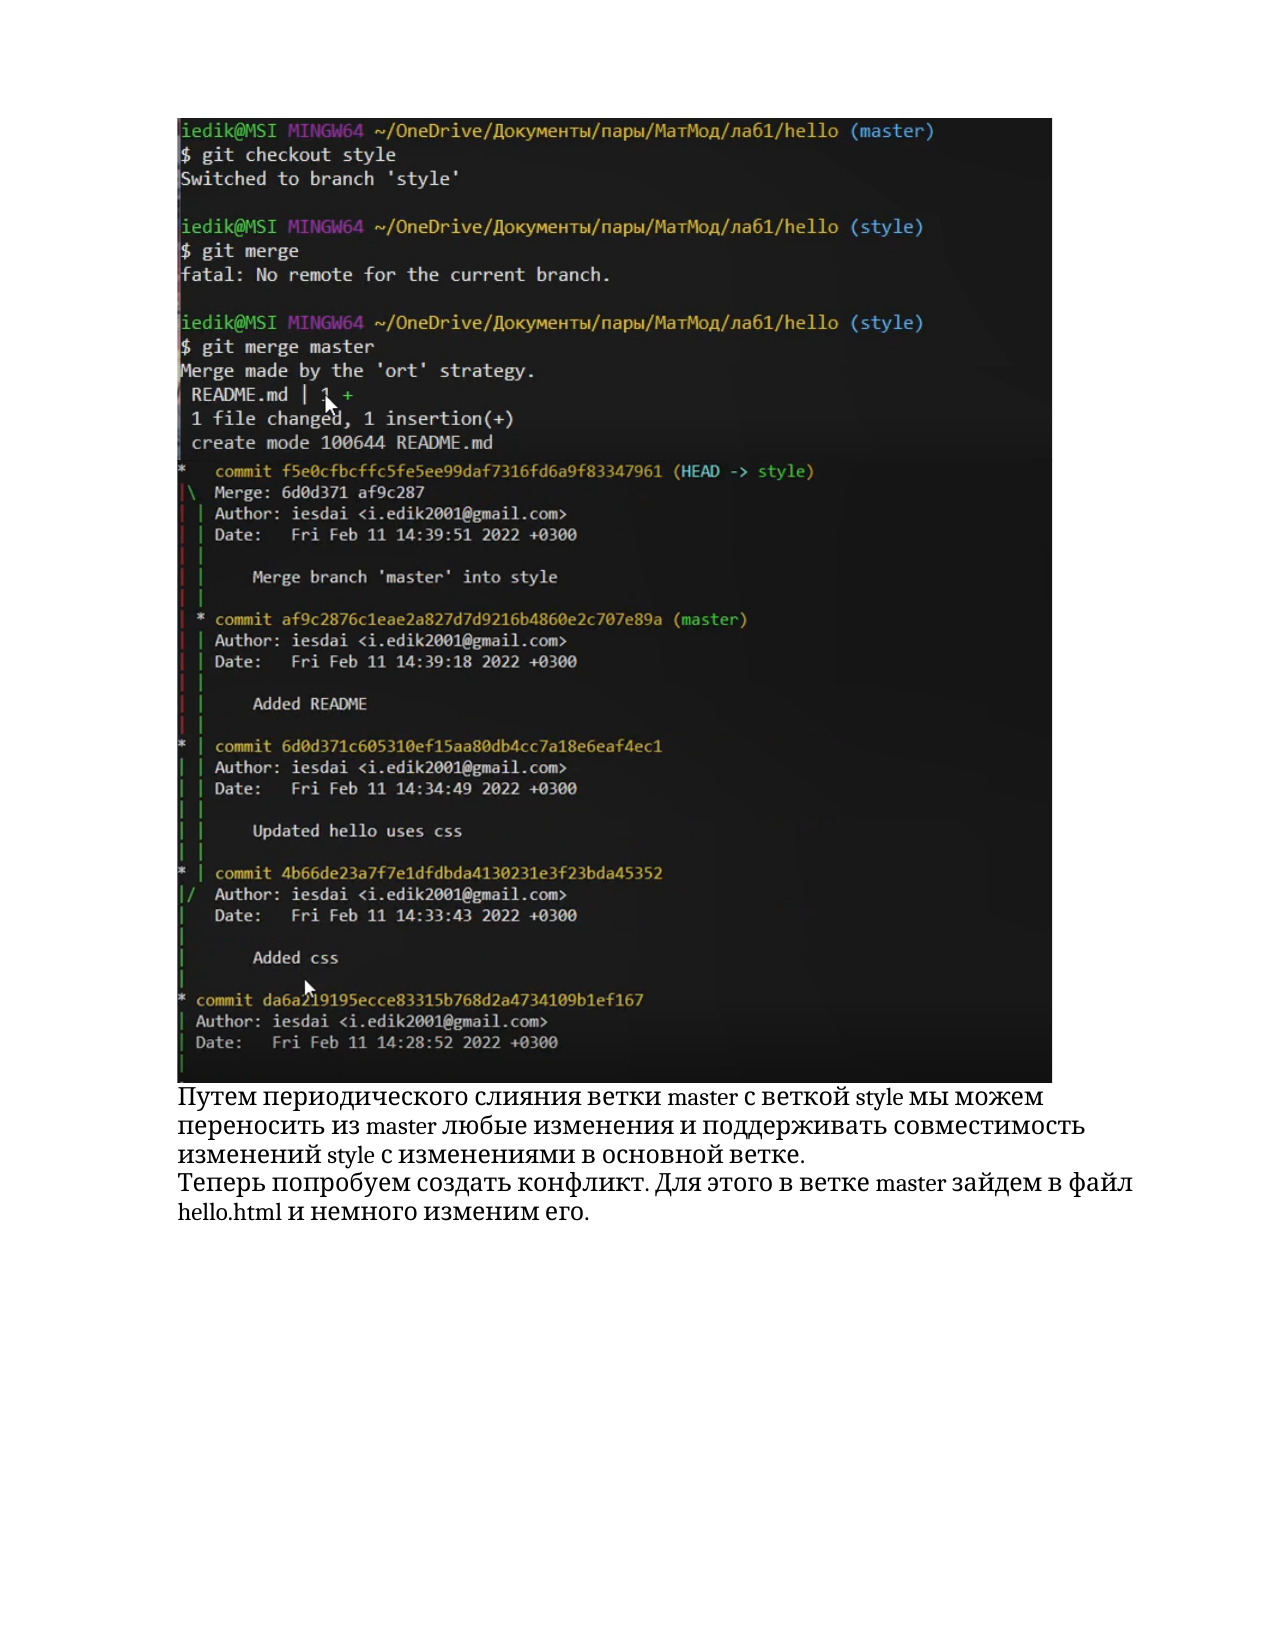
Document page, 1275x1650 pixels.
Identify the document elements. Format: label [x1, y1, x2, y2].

picture [177, 118, 1053, 1083]
text [177, 118, 1186, 1227]
